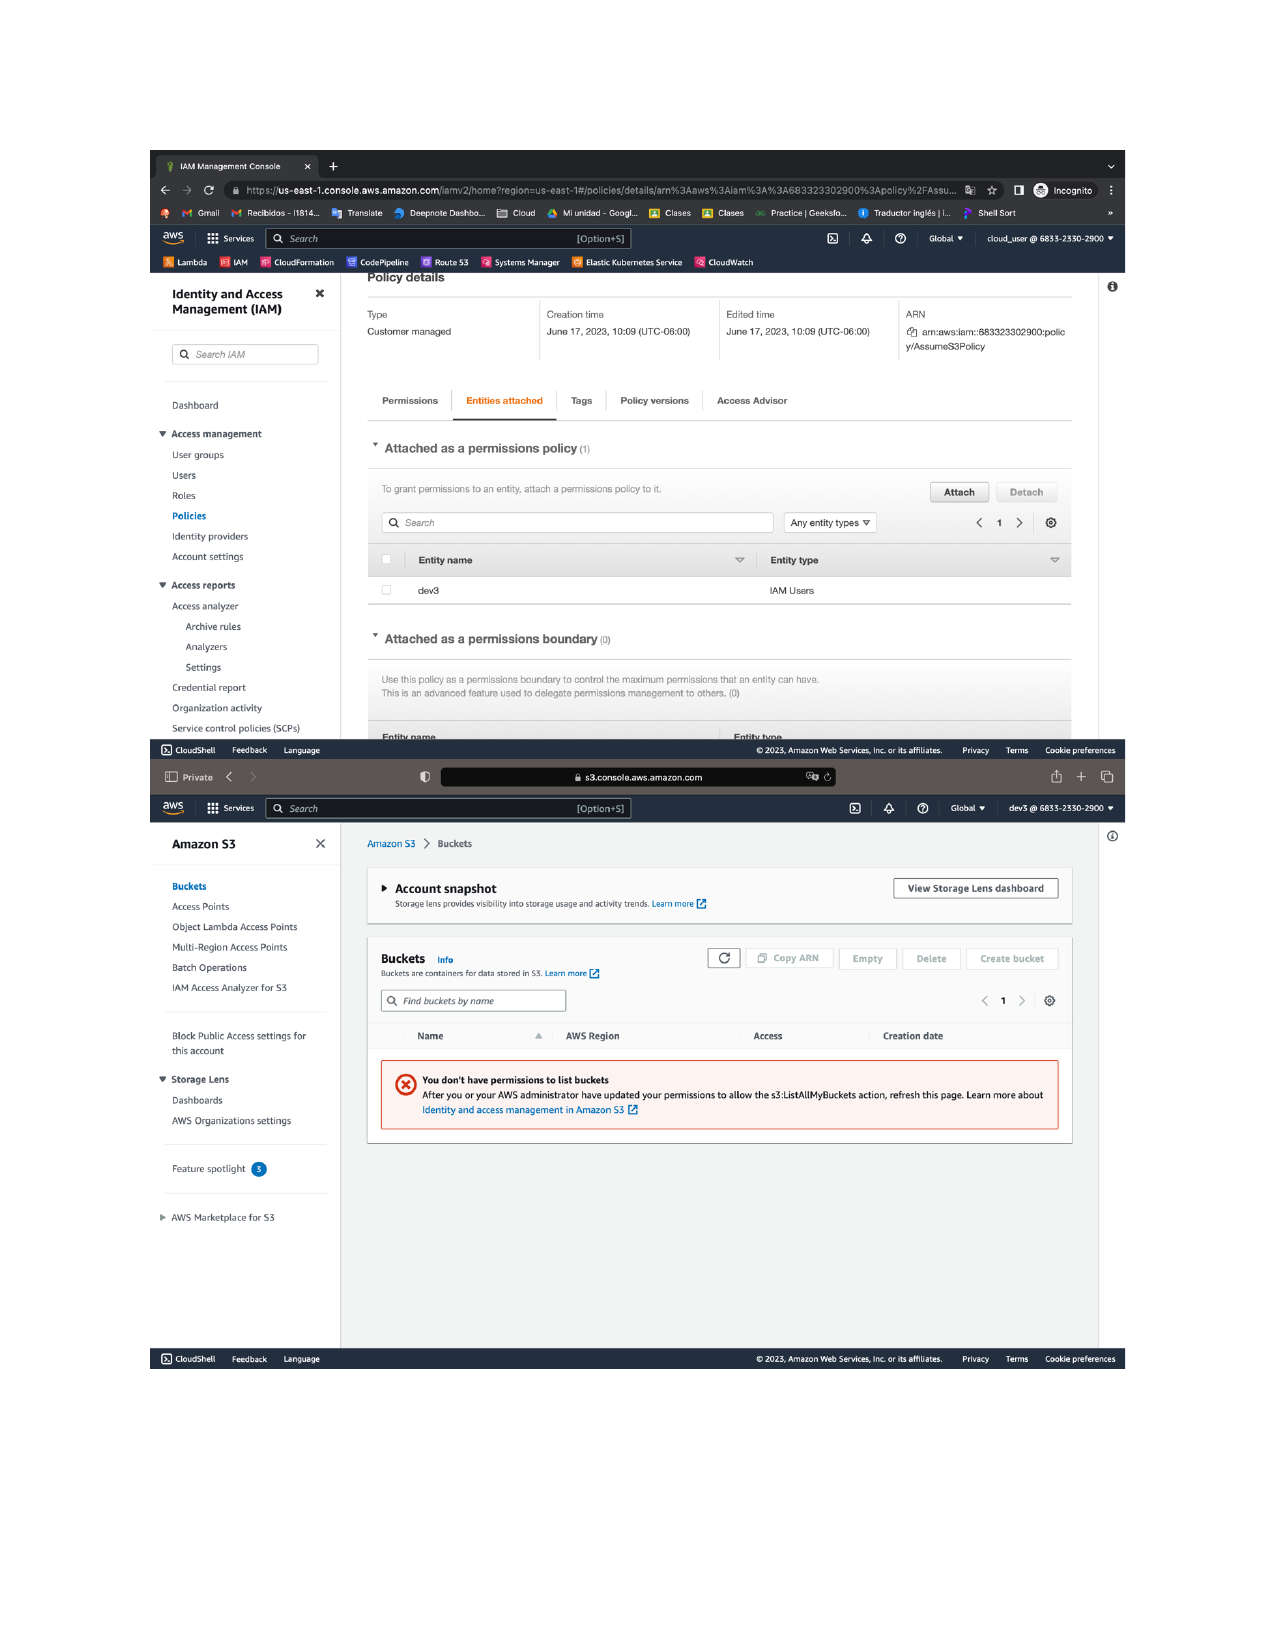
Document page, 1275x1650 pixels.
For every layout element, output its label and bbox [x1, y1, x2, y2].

picture [150, 150, 1125, 1369]
